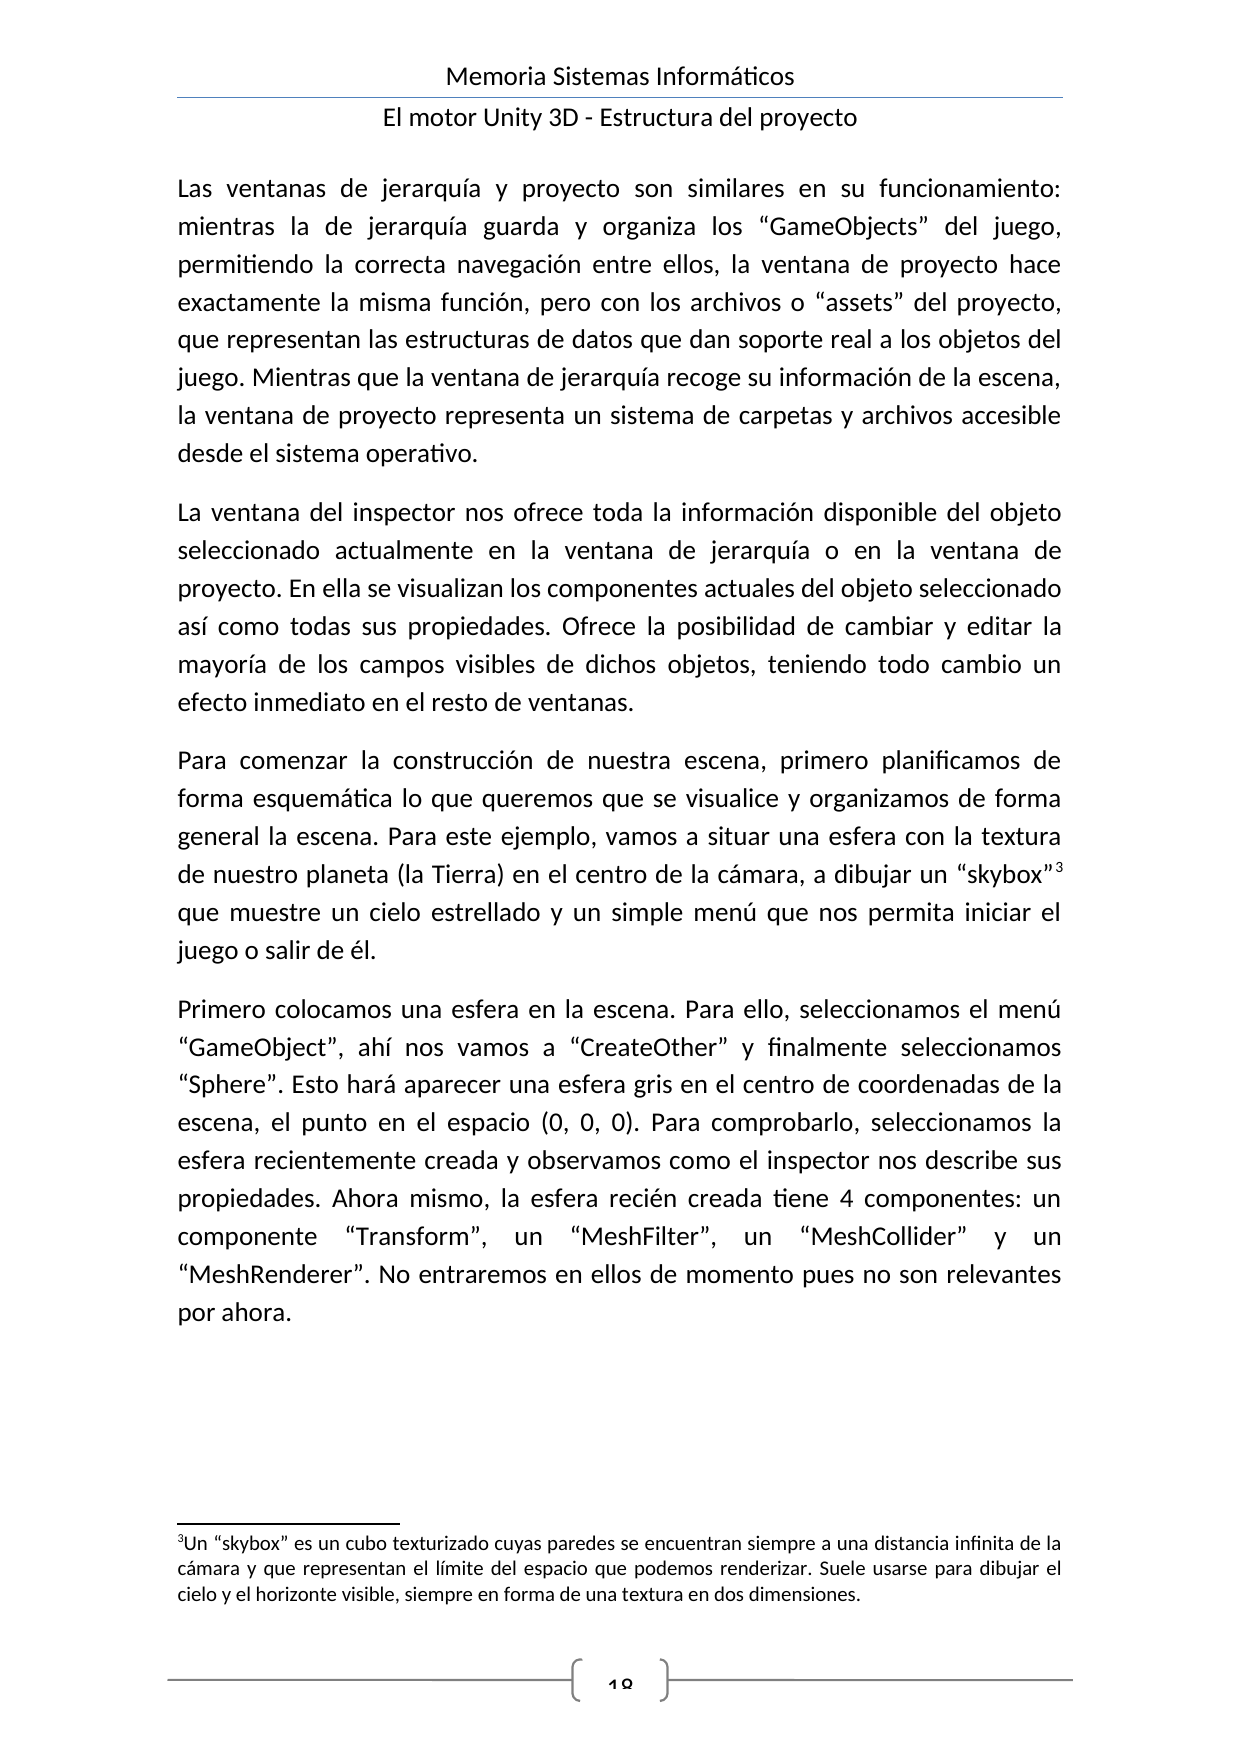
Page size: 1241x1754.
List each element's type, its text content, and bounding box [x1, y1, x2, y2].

text Primero colocamos una esfera en la escena. Para ello, seleccionamos el menú “GameObject”, ahí nos vamos a “CreateOther” y finalmente seleccionamos “Sphere”. Esto hará aparecer una esfera gris en el centro de coordenadas de la escena, el punto en el espacio (0, 0, 0). Para comprobarlo, seleccionamos la esfera recientemente creada y observamos como el inspector nos describe sus propiedades. Ahora mismo, la esfera recién creada tiene 4 componentes: un componente “Transform”, un “MeshFilter”, un “MeshCollider” y un “MeshRenderer”. No entraremos en ellos de momento pues no son relevantes por ahora. [177, 992, 1063, 1328]
text Para comenzar la construcción de nuestra escena, primero planificamos de forma esquemática lo que queremos que se visualice y organizamos de forma general la escena. Para este ejemplo, vamos a situar una esfera con la textura de nuestro planeta (la Tierra) en el centro de la cámara, a dibujar un “skybox” que muestre un cielo estrellado y un simple menú que nos permita iniciar el juego o salir de él. [177, 743, 1063, 966]
text La ventana del inspector nos ofrece toda la información disponible del objeto seleccionado actualmente en la ventana de jerarquía o en la ventana de proyecto. En ella se visualizan los componentes actuales del objeto seleccionado así como todas sus propiedades. Ofrece la posibilidad de cambiar y editar la mayoría de los campos visibles de dichos objetos, teniendo todo cambio un efecto inmediato en el resto de ventanas. [177, 495, 1063, 718]
text Las ventanas de jerarquía y proyecto son similares en su funcionamiento: mientras la de jerarquía guarda y organiza los “GameObjects” del juego, permitiendo la correcta navegación entre ellos, la ventana de proyecto hace exactamente la misma función, pero con los archivos o “assets” del proyecto, que representan las estructuras de datos que dan soporte real a los objetos del juego. Mientras que la ventana de jerarquía recoge su información de la escena, la ventana de proyecto representa un sistema de carpetas y archivos accesible desde el sistema operativo. [177, 171, 1063, 469]
